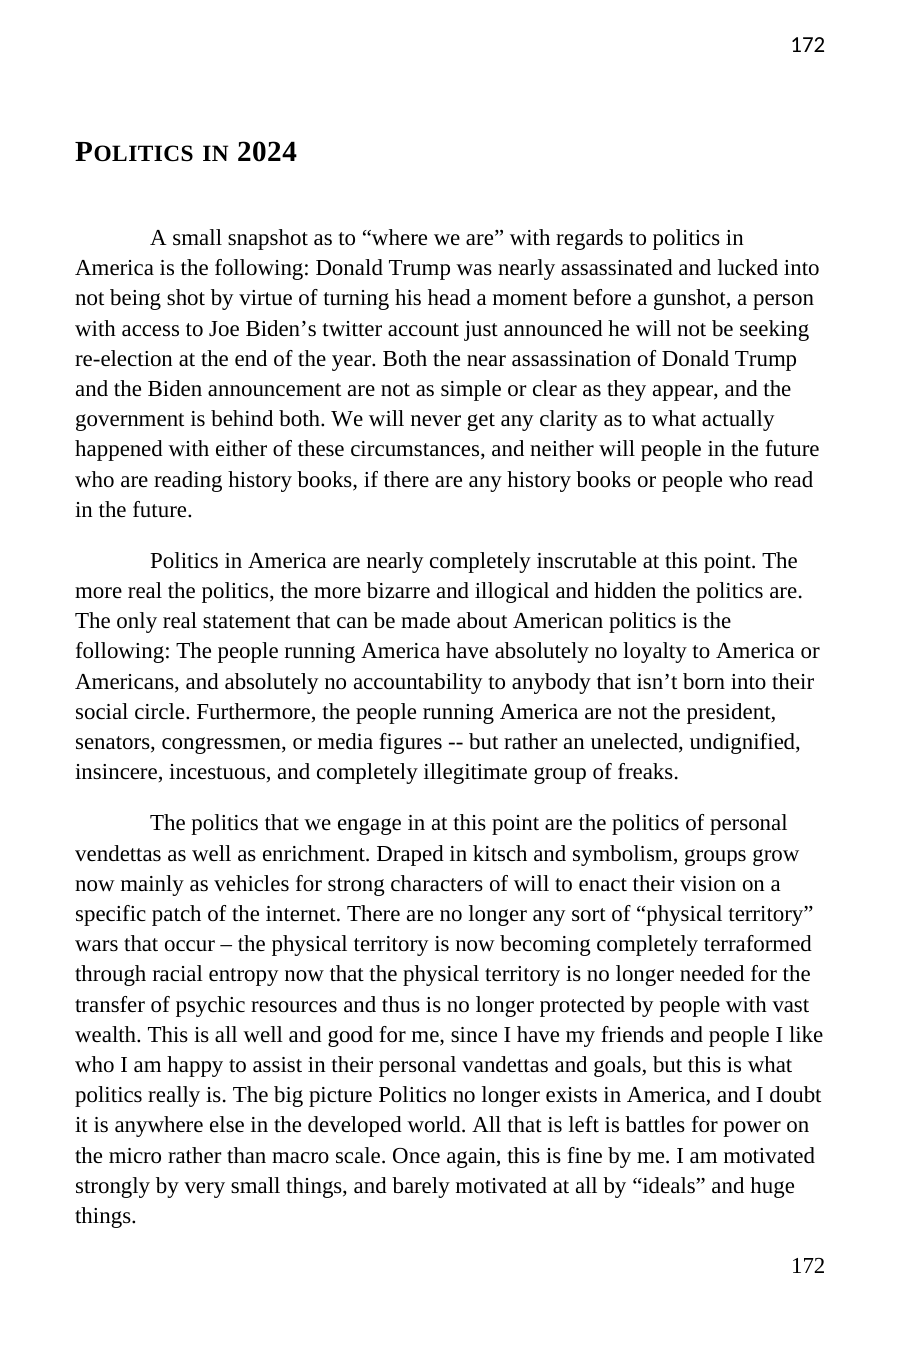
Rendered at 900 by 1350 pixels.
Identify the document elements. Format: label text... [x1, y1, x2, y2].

text A small snapshot as to “where we are” with regards to politics in America is the following: Donald Trump was nearly assassinated and lucked into not being shot by virtue of turning his head a moment before a gunshot, a person with access to Joe Biden’s twitter account just announced he will not be seeking re-election at the end of the year. Both the near assassination of Donald Trump and the Biden announcement are not as simple or clear as they appear, and the government is behind both. We will never get any clarity as to what actually happened with either of these circumstances, and neither will people in the future who are reading history books, if there are any history books or people who read in the future. [75, 224, 825, 522]
subtitle Politics in 2024 [75, 134, 825, 168]
text The politics that we engage in at this point are the politics of personal vendettas as well as enrichment. Draped in kitsch and symbolism, groups grow now mainly as vehicles for strong characters of will to enact their vision on a specific patch of the internet. There are no longer any sort of “physical territory” wars that occur – the physical territory is now becoming completely terraformed through racial entropy now that the physical territory is no longer needed for the transfer of psychic resources and thus is no longer protected by people with vast wealth. This is all well and good for me, since I have my friends and people I like who I am happy to assist in their personal vandettas and goals, but this is what politics really is. The big picture Politics no longer exists in America, and I doubt it is anywhere else in the developed world. All that is left is battles for power on the micro rather than macro scale. Once again, this is fine by me. I am motivated strongly by very small things, and barely motivated at all by “ideals” and huge things. [75, 809, 825, 1228]
text Politics in America are nearly completely inscrutable at this point. The more real the politics, the more bizarre and illogical and hidden the politics are. The only real statement that can be made about American politics is the following: The people running America have absolutely no loyalty to America or Americans, and absolutely no accountability to anybody that isn’t born into their social circle. Furthermore, the people running America are not the president, senators, congressmen, or media figures -- but rather an unelected, undignified, insincere, incestuous, and completely illegitimate group of freaks. [75, 547, 825, 785]
